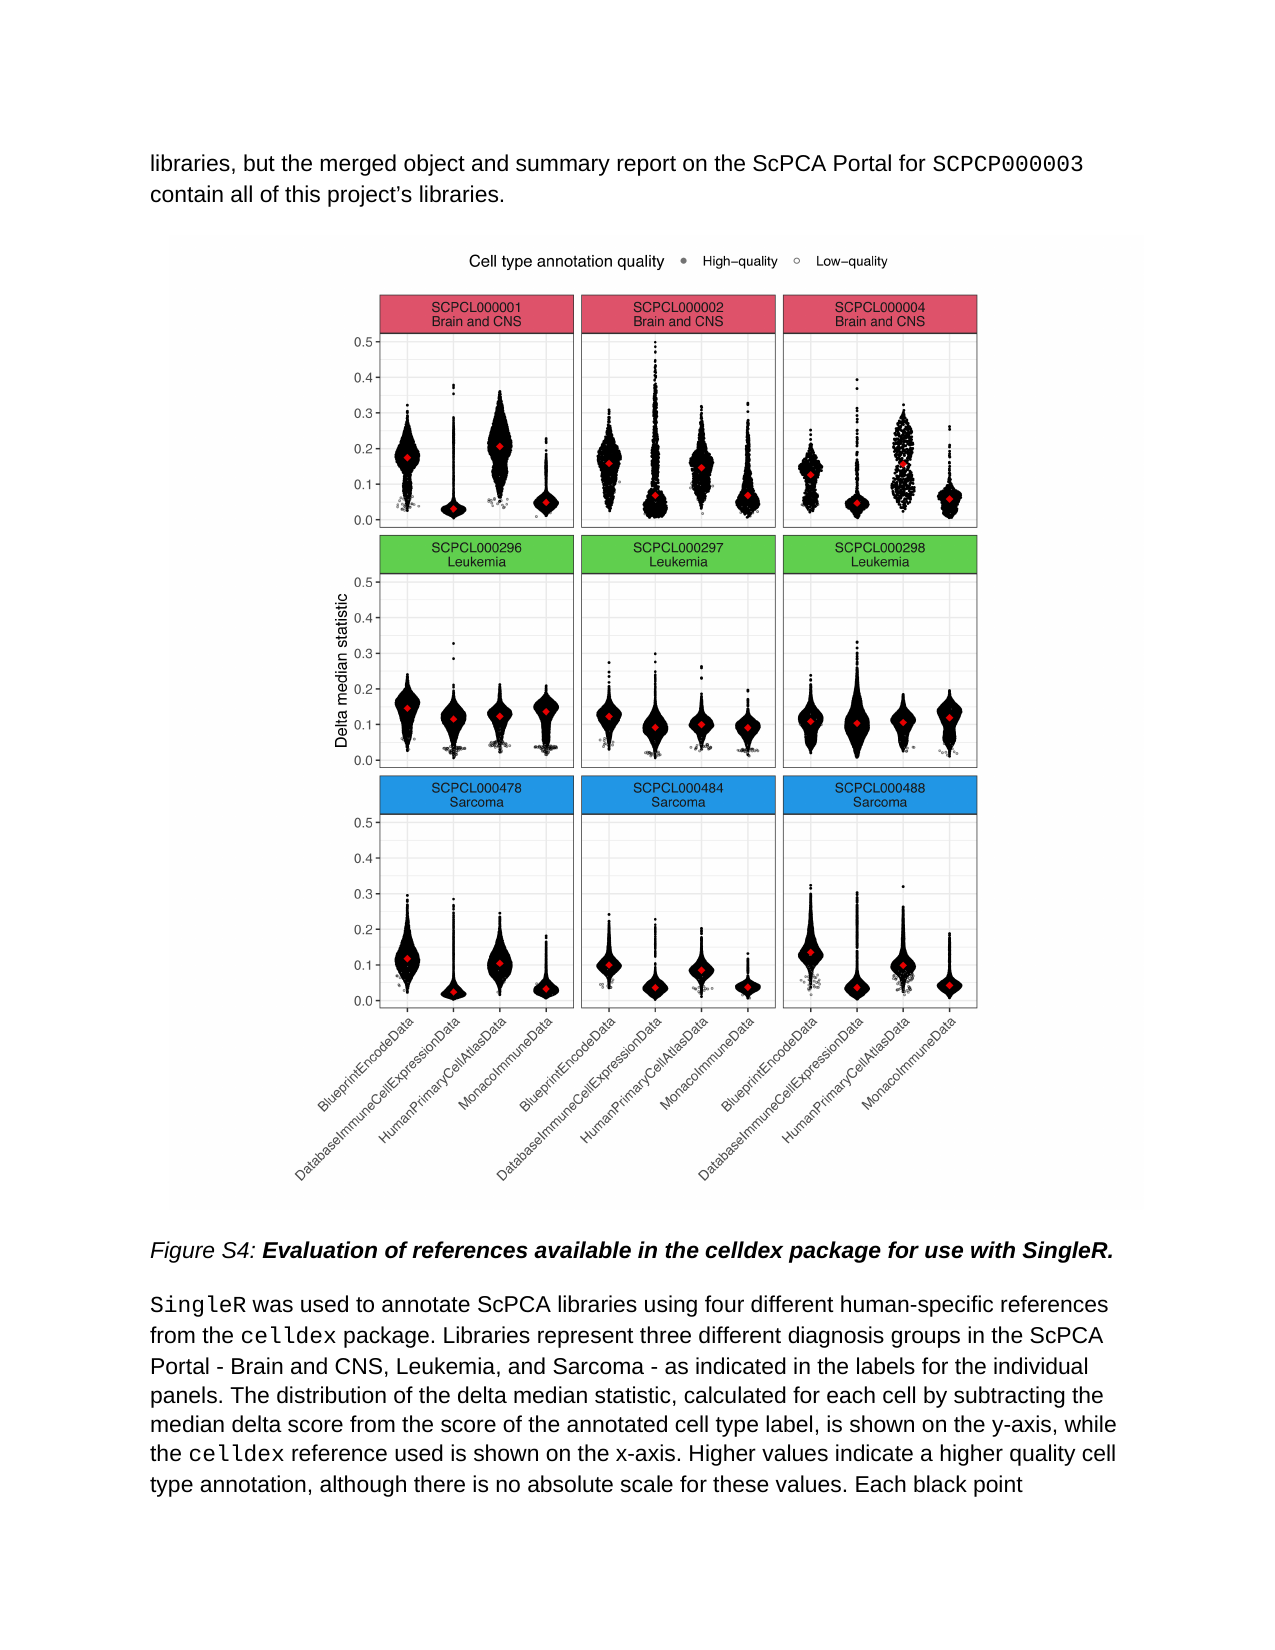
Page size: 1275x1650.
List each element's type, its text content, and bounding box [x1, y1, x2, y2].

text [150, 150, 1125, 207]
text Figure S4: Evaluation of references available in the celldex package for use with SingleR. [150, 1237, 1125, 1264]
picture [168, 235, 1144, 1210]
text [150, 1291, 1125, 1497]
